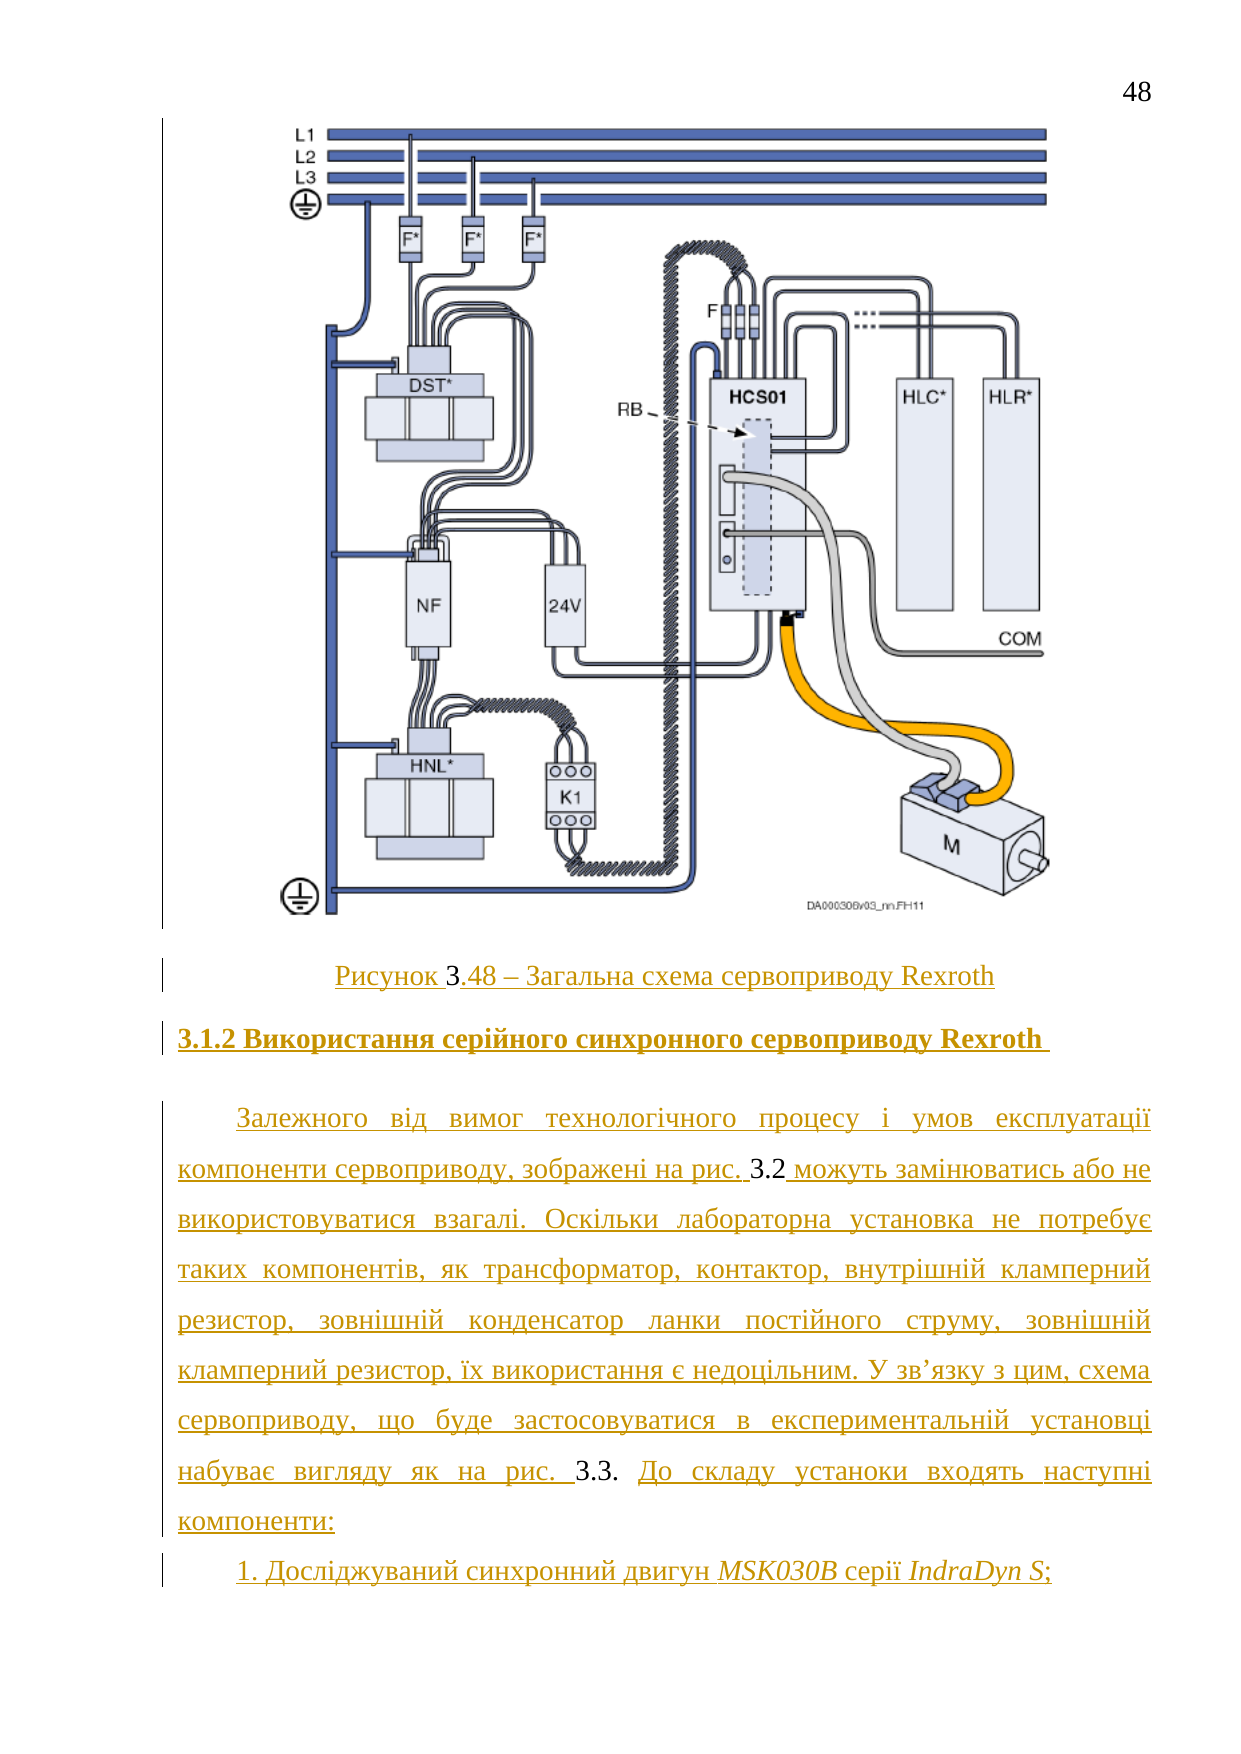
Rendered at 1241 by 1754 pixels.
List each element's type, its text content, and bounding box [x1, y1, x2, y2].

text 3.23.3. [177, 1432, 1152, 1537]
text 3.23.3. [177, 1231, 1152, 1381]
text 3.23.3. [177, 1382, 1152, 1431]
text 32 [177, 958, 1152, 992]
text 3.23.3. [177, 1101, 1152, 1230]
